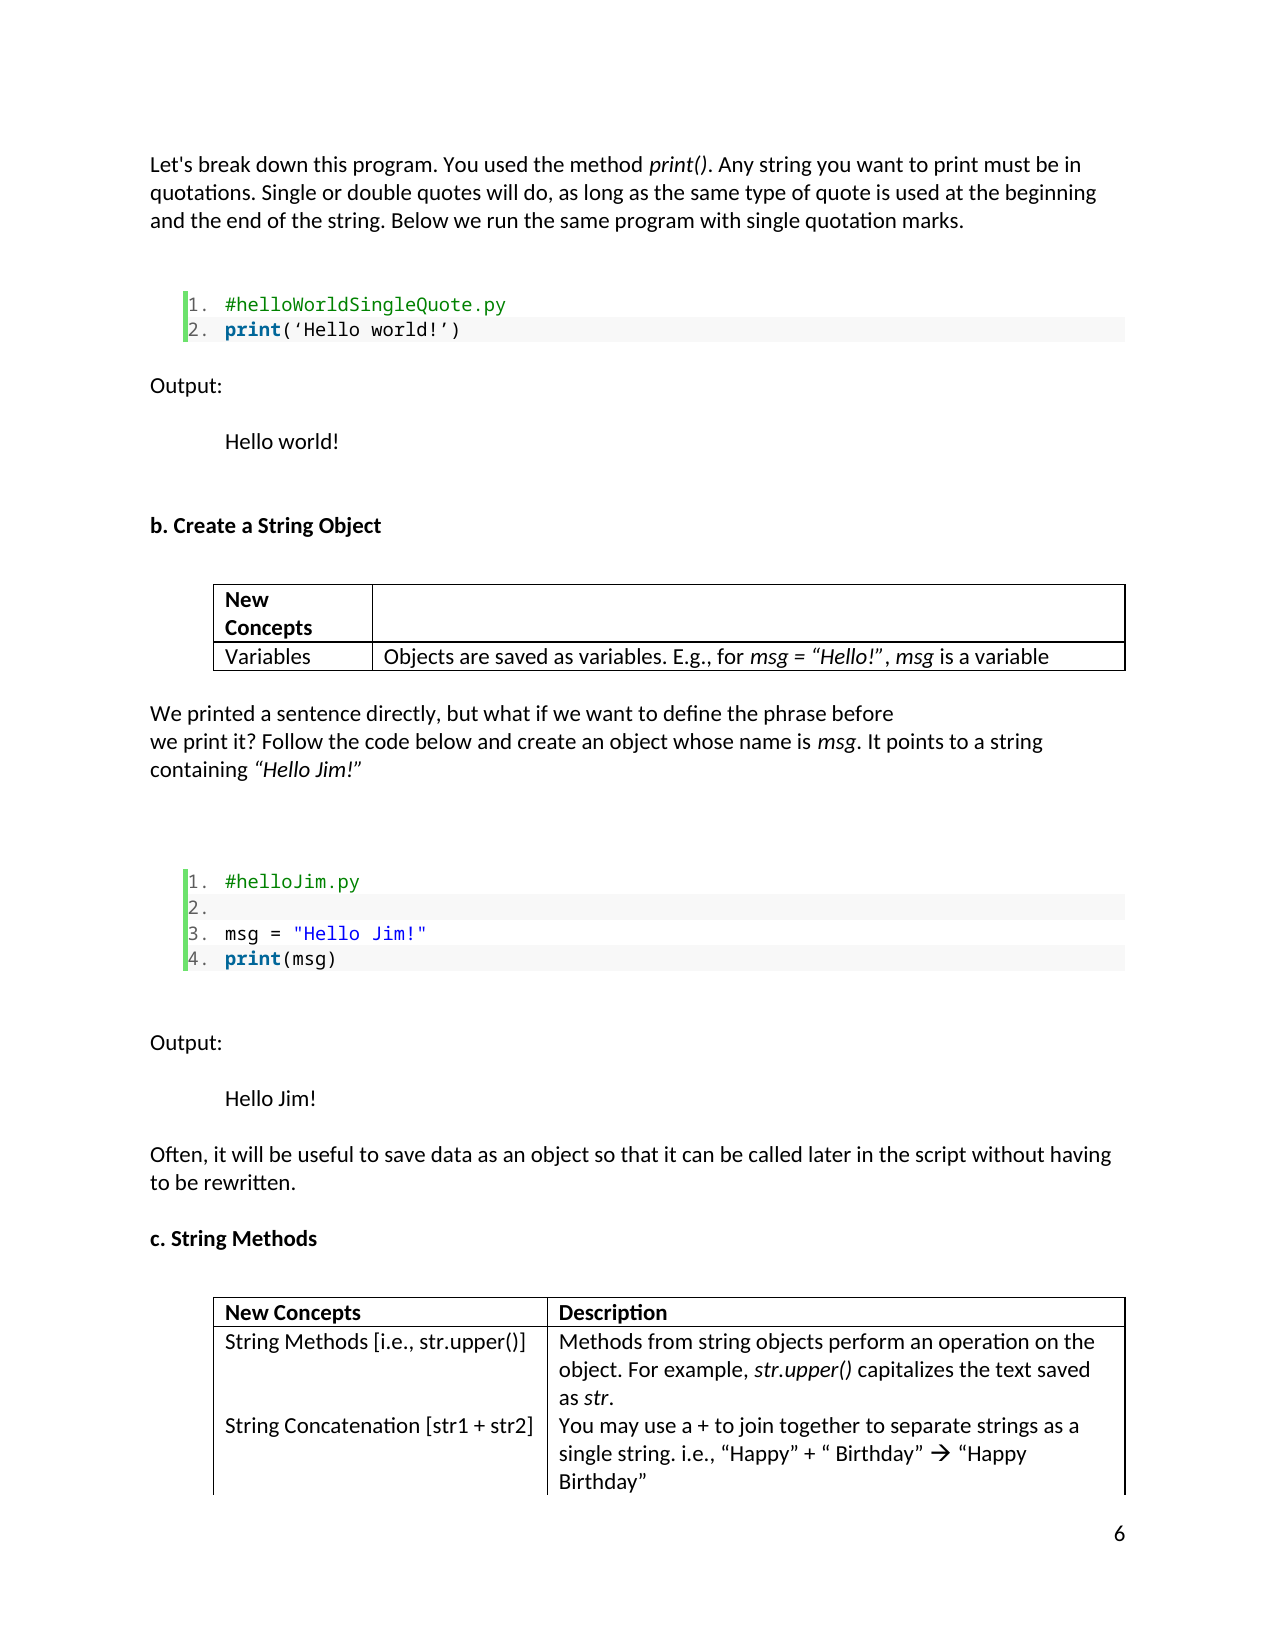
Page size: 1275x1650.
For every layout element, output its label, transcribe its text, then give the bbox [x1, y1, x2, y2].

text c. String Methods [150, 1224, 1125, 1252]
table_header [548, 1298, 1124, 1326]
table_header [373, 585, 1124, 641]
text Hello Jim! [150, 1084, 1125, 1112]
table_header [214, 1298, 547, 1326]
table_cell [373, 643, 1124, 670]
text We printed a sentence directly, but what if we want to define the phrase before [150, 699, 1125, 727]
text Often, it will be useful to save data as an object so that it can be called later in the script without having to be rewritten. [150, 1140, 1125, 1196]
text Output: [150, 1028, 1125, 1056]
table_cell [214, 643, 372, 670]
list print(msg) [188, 945, 1125, 971]
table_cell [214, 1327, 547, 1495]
list print(‘Hello world!’) [188, 317, 1125, 342]
list msg = "Hello Jim!" [188, 920, 1125, 945]
text b. Create a String Object [150, 512, 1125, 539]
text Let's break down this program. You used the method print(). Any string you want to print must be in quotations. Single or double quotes will do, as long as the same type of quote is used at the beginning and the end of the string. Below we run the same program with single quotation marks. [150, 150, 1125, 234]
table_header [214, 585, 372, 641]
text Hello world! [150, 427, 1125, 456]
list #helloJim.py [188, 869, 1125, 894]
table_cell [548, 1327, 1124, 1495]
list #helloWorldSingleQuote.py [188, 291, 1125, 317]
text we print it? Follow the code below and create an object whose name is msg. It points to a string containing “Hello Jim!” [150, 727, 1125, 783]
text Output: [150, 371, 1125, 399]
